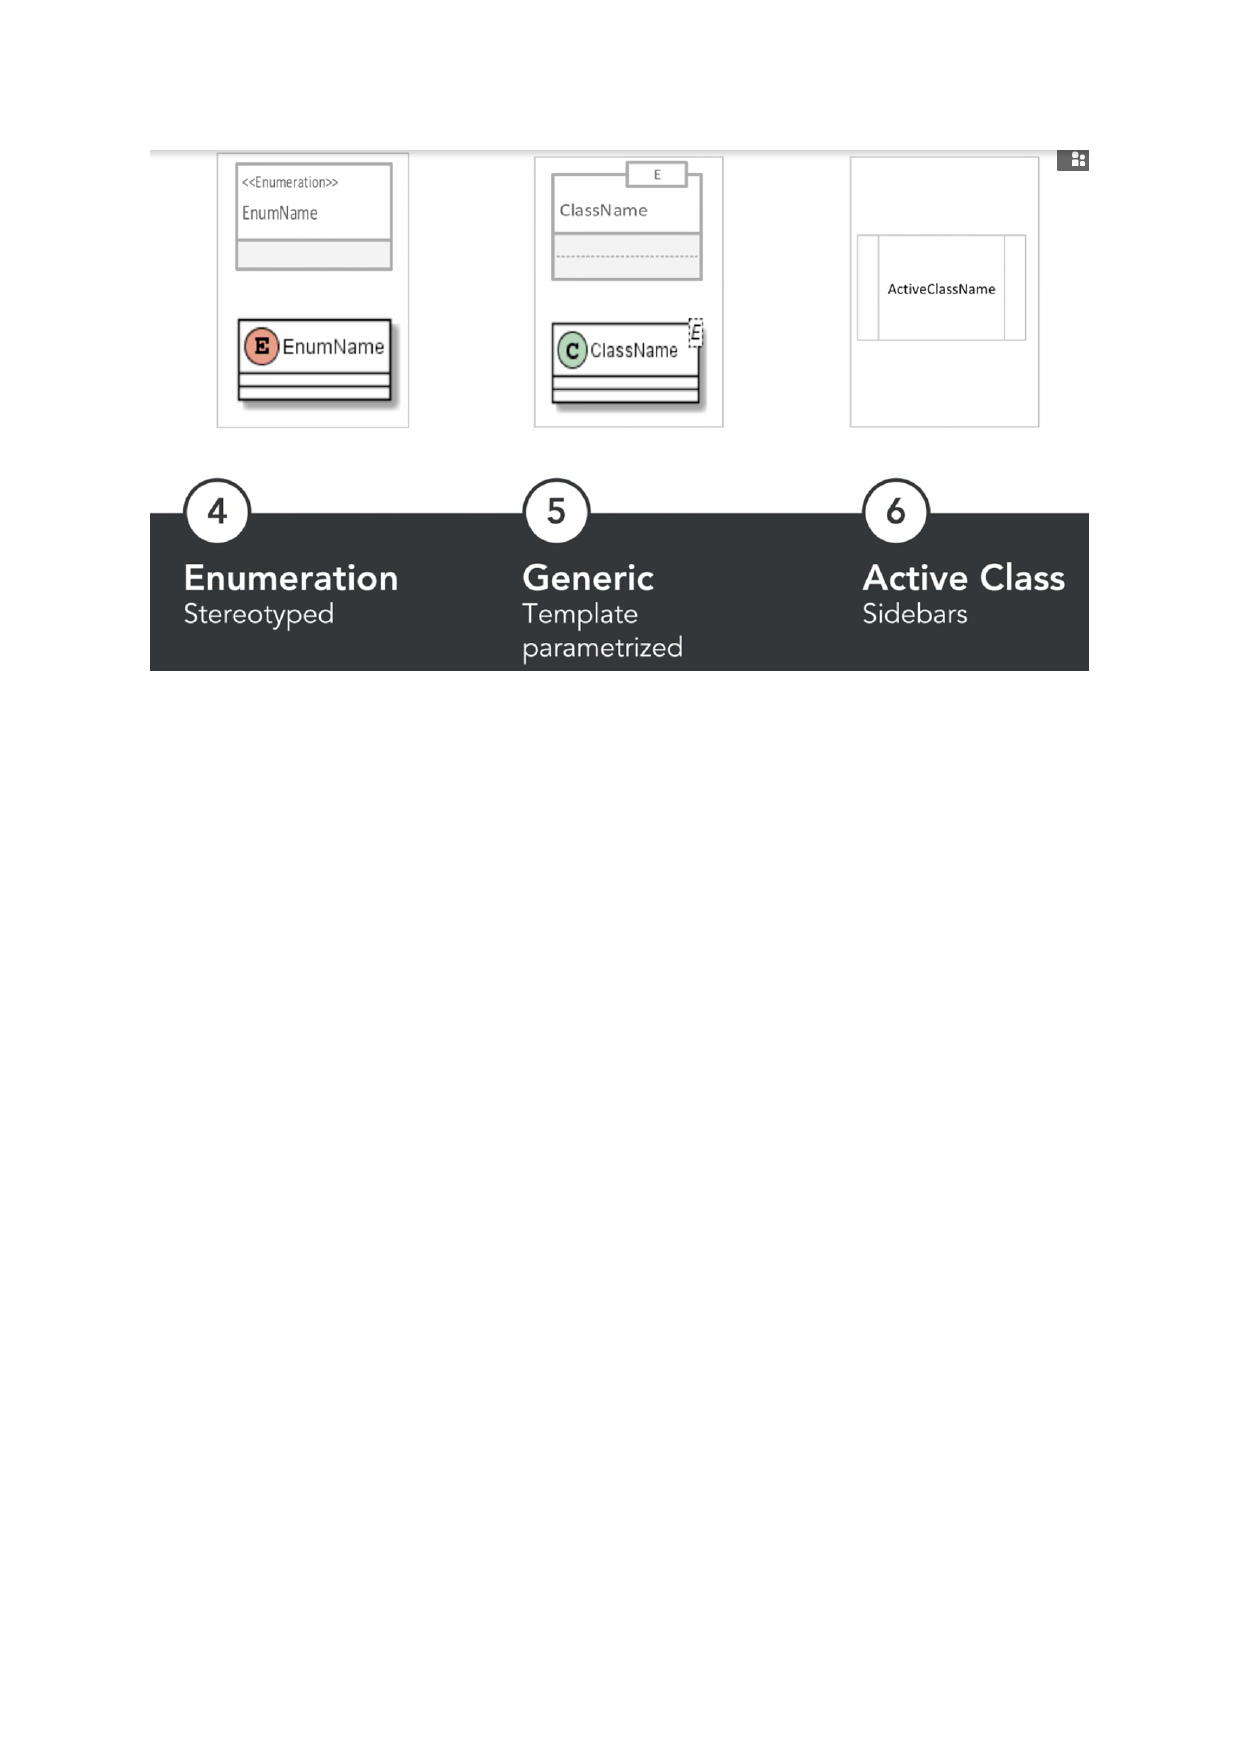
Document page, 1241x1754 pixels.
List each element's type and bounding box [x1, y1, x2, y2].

picture [150, 150, 1089, 671]
